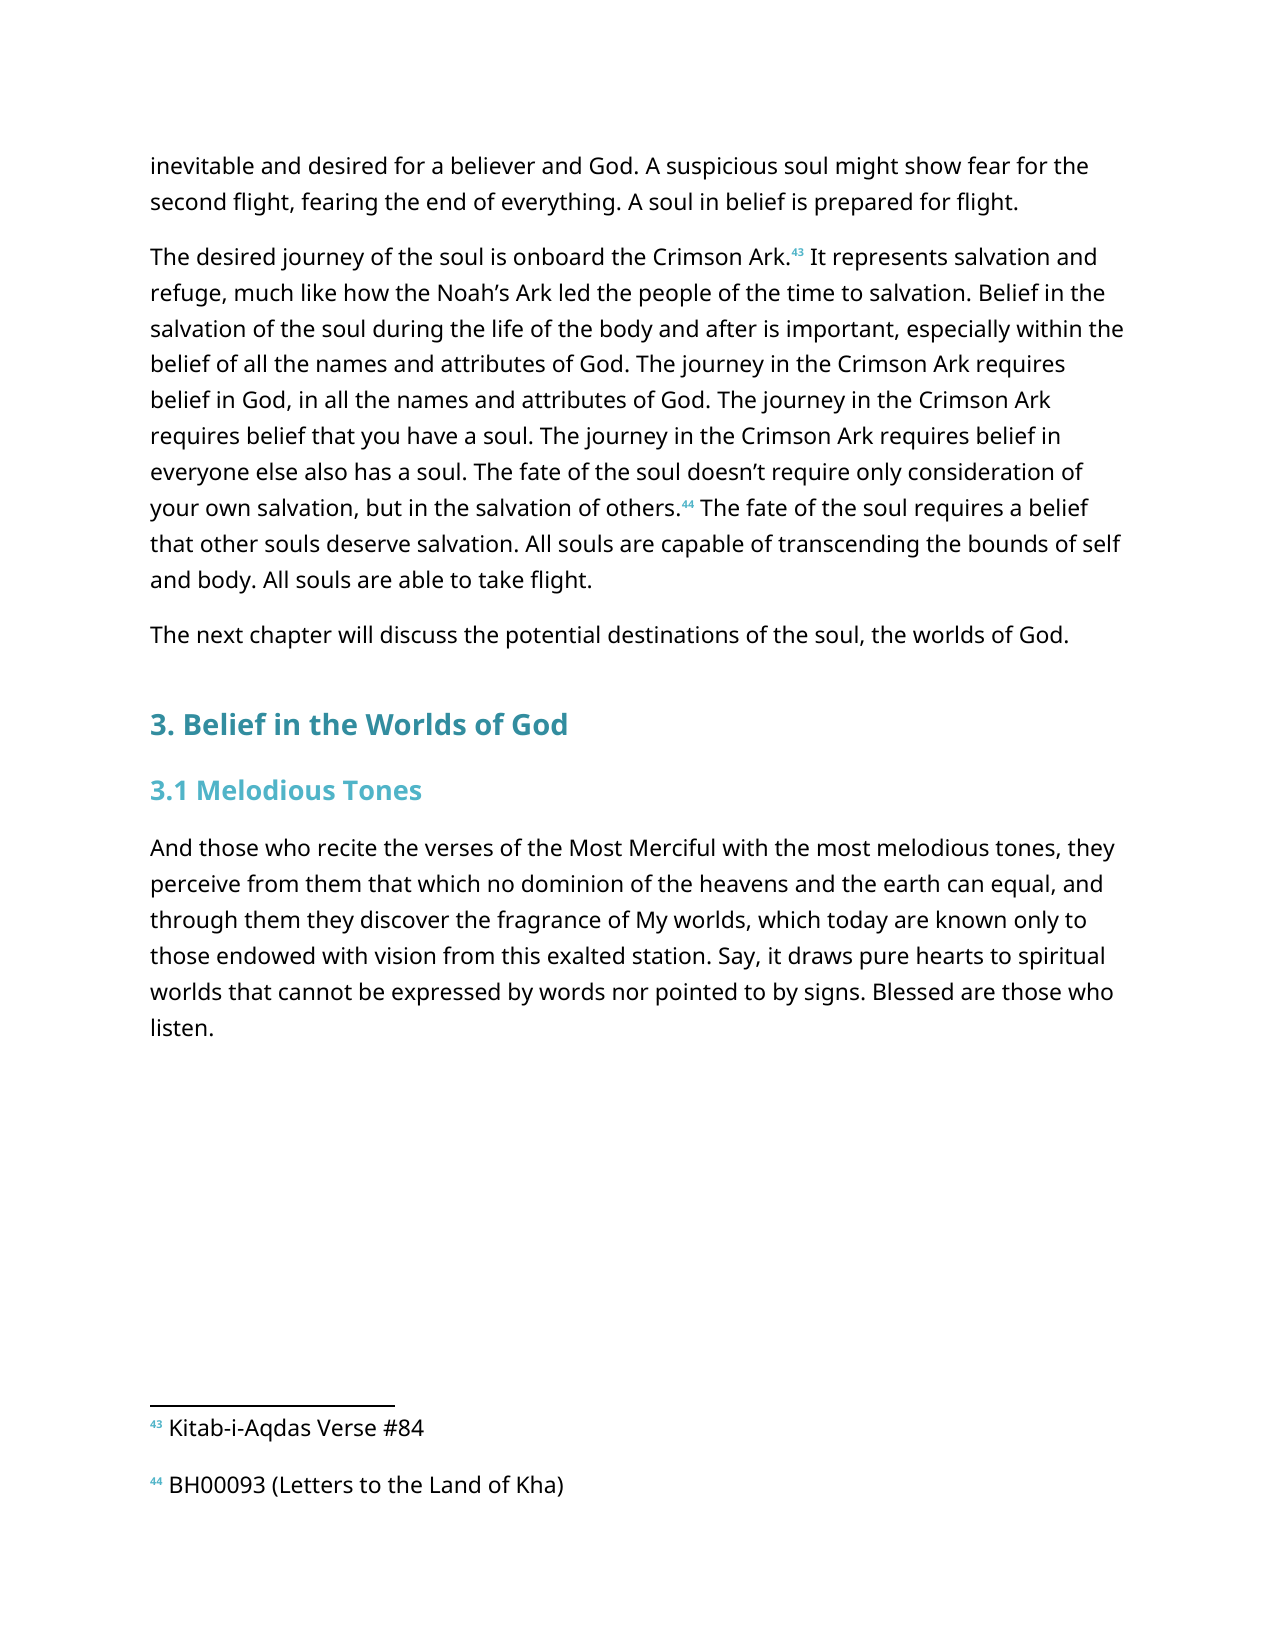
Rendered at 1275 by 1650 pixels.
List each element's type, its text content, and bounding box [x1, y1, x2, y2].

text The next chapter will discuss the potential destinations of the soul, the worlds of God. [150, 619, 1125, 650]
text The desired journey of the soul is onboard the Crimson Ark. It represents salvation and refuge, much like how the Noah’s Ark led the people of the time to salvation. Belief in the salvation of the soul during the life of the body and after is important, especially within the belief of all the names and attributes of God. The journey in the Crimson Ark requires belief in God, in all the names and attributes of God. The journey in the Crimson Ark requires belief that you have a soul. The journey in the Crimson Ark requires belief in everyone else also has a soul. The fate of the soul doesn’t require only consideration of your own salvation, but in the salvation of others. The fate of the soul requires a belief that other souls deserve salvation. All souls are capable of transcending the bounds of self and body. All souls are able to take flight. [150, 241, 1125, 595]
text And those who recite the verses of the Most Merciful with the most melodious tones, they perceive from them that which no dominion of the heavens and the earth can equal, and through them they discover the fragrance of My worlds, which today are known only to those endowed with vision from this exalted station. Say, it draws pure hearts to spiritual worlds that cannot be expressed by words nor pointed to by signs. Blessed are those who listen. [150, 832, 1125, 1043]
subtitle 3.1 Melodious Tones [150, 771, 1125, 808]
text Baha’u’llah reminds us we will return to dust. The temple of the human body will end. The soul will take flight. Taking flight symbolizes the soul’s transcendence over material life, to a real place higher than where it was. The soul is also capable of transcending the human body even before the body has perished, if a person so desires and believes. “If you are a person of mystery and longing, take flight with the wings of the saints’ aspirations so that you may see the secrets of the beloved and reach the light of the loved one. ‘Indeed we belong to Allah, and indeed to Him we will return.’” Baha’u’llah throughout His teachings reminds us the importance of the soul being allowed to take flight while the body is alive while constantly being aware of the inevitable flight when the body no longer exists. The first is not inevitable but desired by God, and the second is inevitable and desired for a believer and God. A suspicious soul might show fear for the second flight, fearing the end of everything. A soul in belief is prepared for flight. [150, 150, 1125, 217]
subtitle 3. Belief in the Worlds of God [150, 705, 1125, 744]
